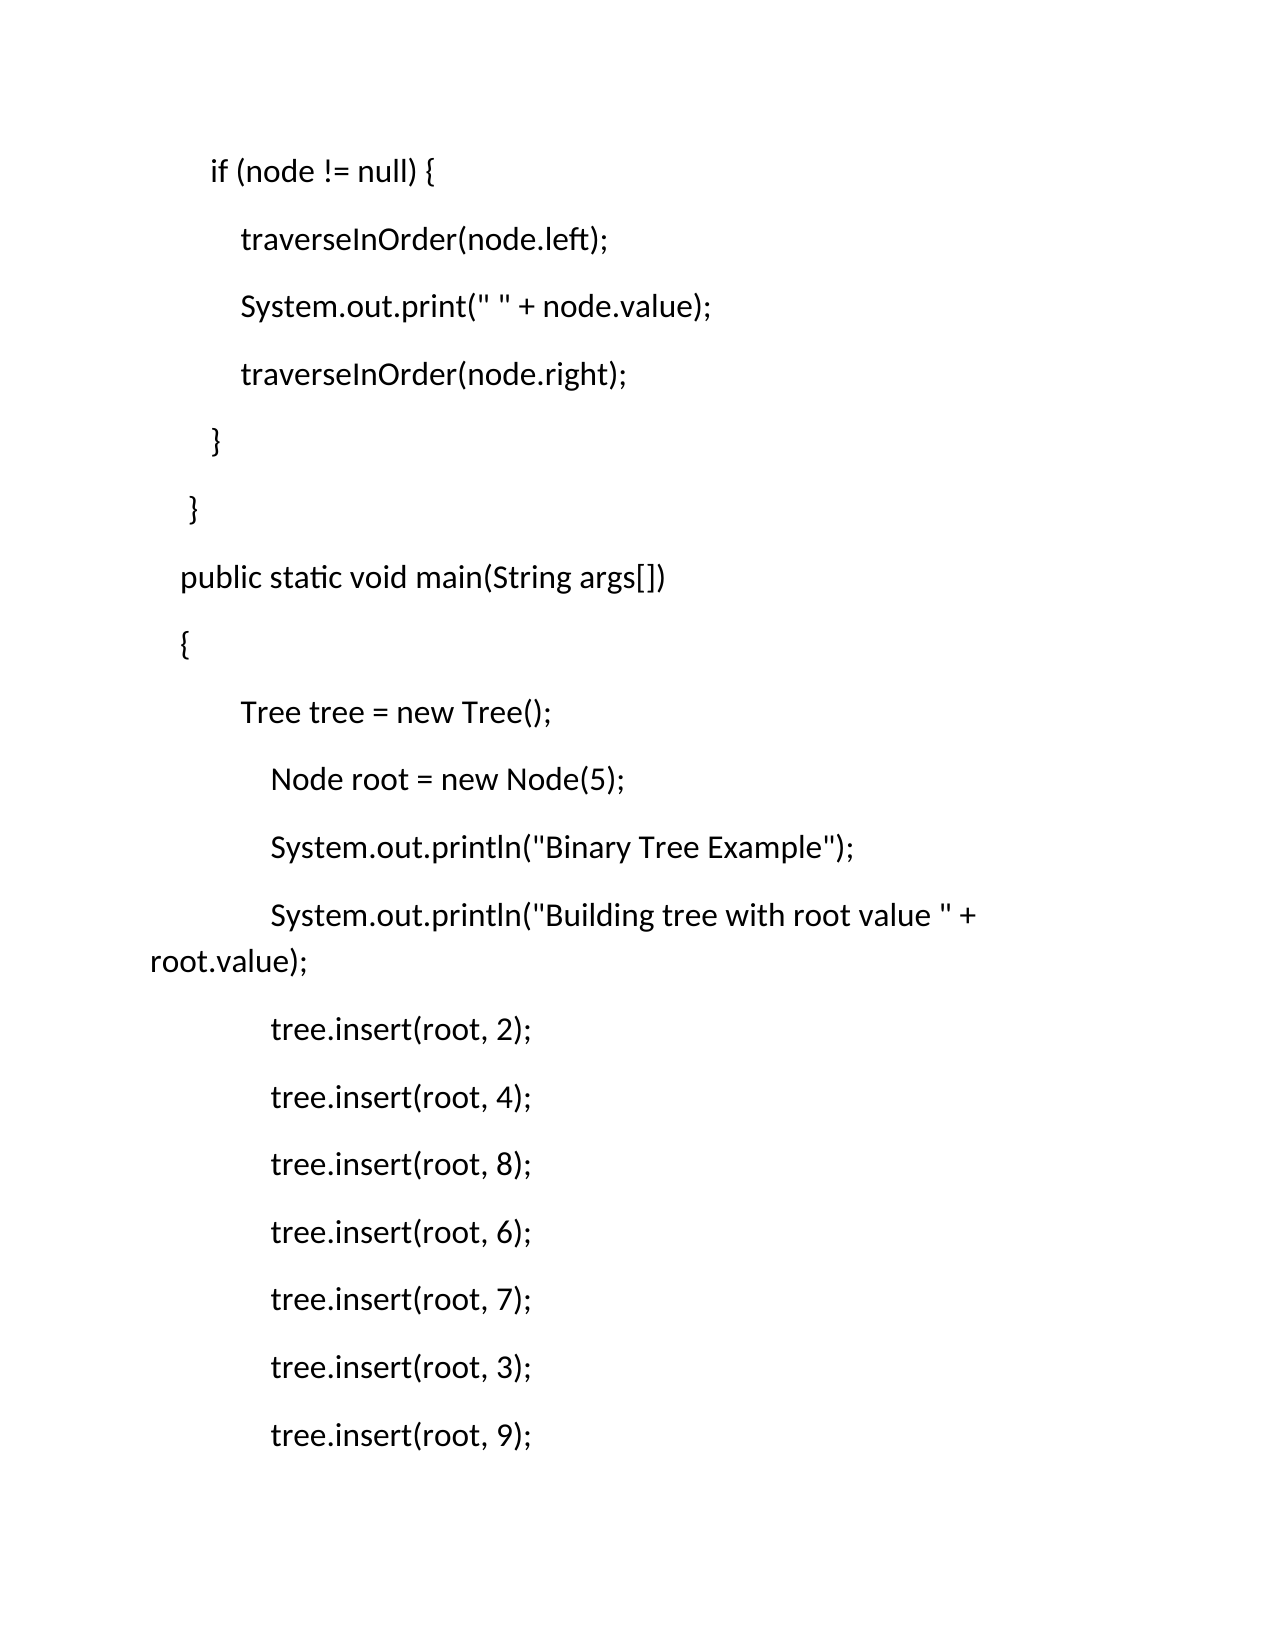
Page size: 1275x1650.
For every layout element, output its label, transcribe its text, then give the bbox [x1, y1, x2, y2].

text tree.insert(root, 9); [150, 1414, 1125, 1454]
text Tree tree = new Tree(); [150, 691, 1125, 732]
text } [150, 420, 1125, 461]
text System.out.println("Building tree with root value " + root.value); [150, 894, 1125, 981]
text traverseInOrder(node.right); [150, 353, 1125, 393]
text traverseInOrder(node.left); [150, 218, 1125, 258]
text System.out.print(" " + node.value); [150, 285, 1125, 326]
text tree.insert(root, 3); [150, 1346, 1125, 1387]
text tree.insert(root, 4); [150, 1076, 1125, 1116]
text tree.insert(root, 8); [150, 1143, 1125, 1184]
text System.out.println("Binary Tree Example"); [150, 826, 1125, 867]
text tree.insert(root, 2); [150, 1008, 1125, 1049]
text tree.insert(root, 7); [150, 1278, 1125, 1319]
text } [150, 488, 1125, 529]
text tree.insert(root, 6); [150, 1211, 1125, 1252]
text Node root = new Node(5); [150, 758, 1125, 799]
text public static void main(String args[]) [150, 556, 1125, 596]
text { [150, 623, 1125, 664]
text if (node != null) { [150, 150, 1125, 191]
